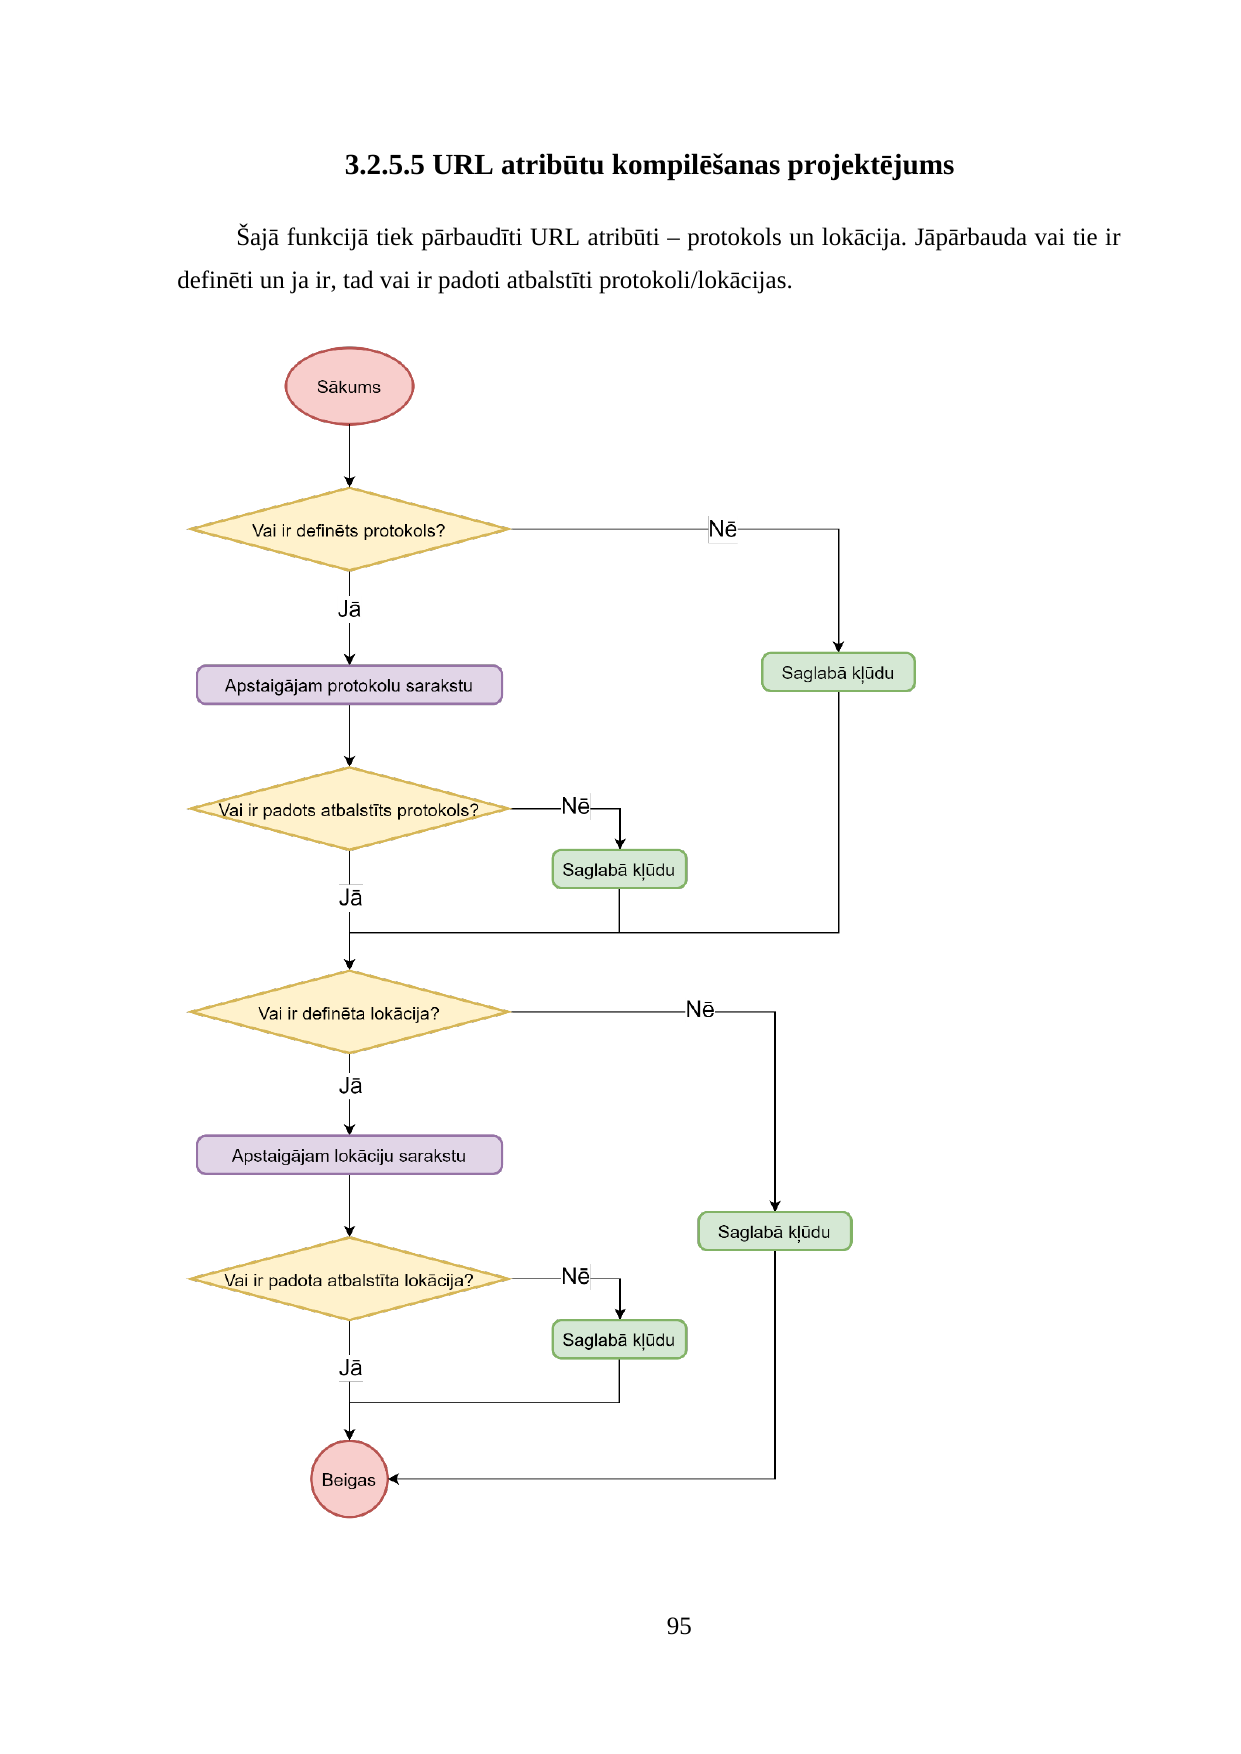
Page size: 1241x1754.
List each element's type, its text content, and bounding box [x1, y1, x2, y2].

picture [177, 333, 929, 1530]
subtitle 3.2.5.5 URL atribūtu kompilēšanas projektējums [177, 147, 1122, 181]
text Šajā funkcijā tiek pārbaudīti URL atribūti – protokols un lokācija. Jāpārbauda vai tie ir definēti un ja ir, tad vai ir padoti atbalstīti protokoli/lokācijas. [177, 222, 1122, 294]
